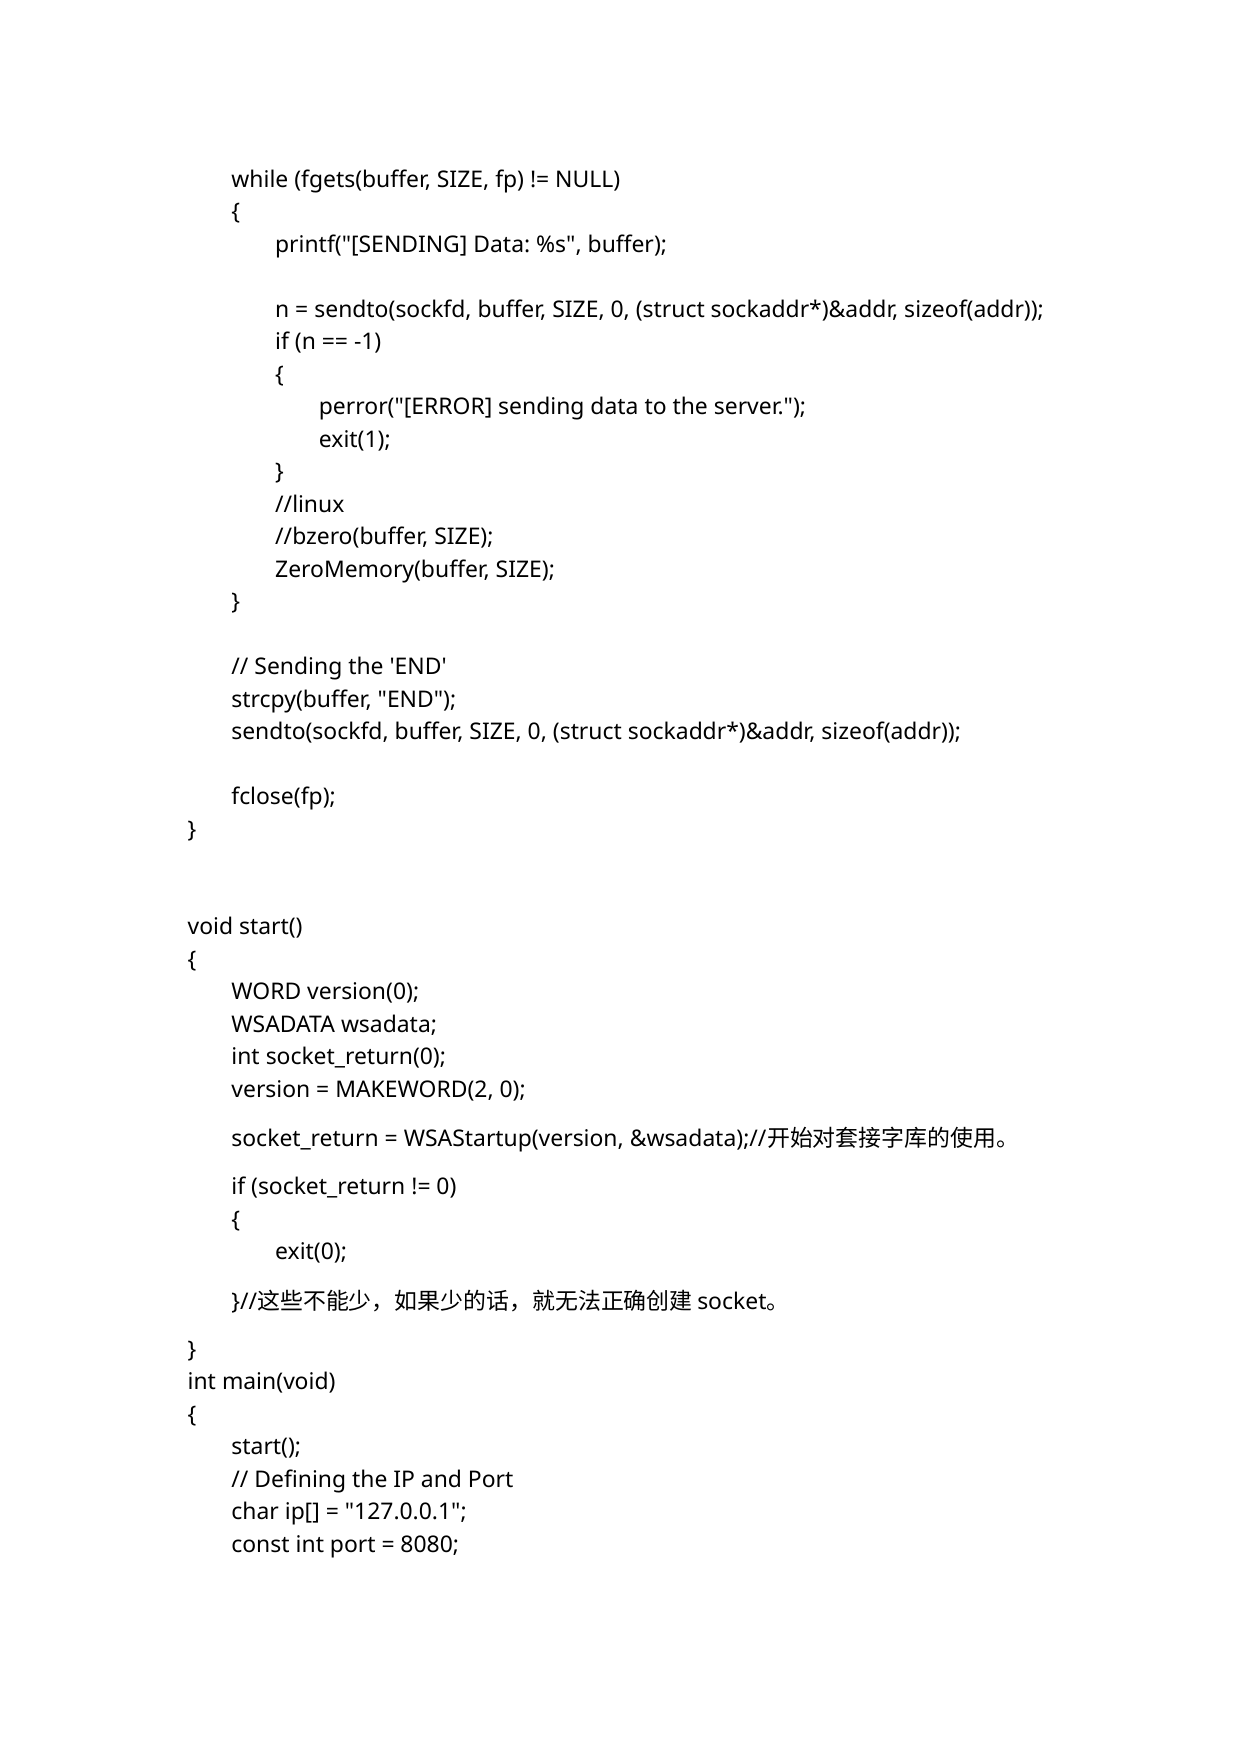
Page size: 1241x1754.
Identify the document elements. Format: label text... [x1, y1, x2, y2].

text if (socket_return != 0) [187, 1169, 1053, 1202]
text int main(void) [187, 1364, 1053, 1397]
text // Sending the 'END' [187, 649, 1053, 682]
text sendto(sockfd, buffer, SIZE, 0, (struct sockaddr*)&addr, sizeof(addr)); [187, 714, 1053, 747]
text } [187, 1332, 1053, 1364]
text WORD version(0); [187, 974, 1053, 1007]
text } [187, 454, 1053, 487]
text //bzero(buffer, SIZE); [187, 519, 1053, 552]
text version = MAKEWORD(2, 0); [187, 1072, 1053, 1104]
text n = sendto(sockfd, buffer, SIZE, 0, (struct sockaddr*)&addr, sizeof(addr)); [187, 292, 1053, 324]
text ZeroMemory(buffer, SIZE); [187, 552, 1053, 584]
text } [187, 584, 1053, 617]
text perror("[ERROR] sending data to the server."); [187, 389, 1053, 422]
text { [187, 357, 1053, 389]
text // Defining the IP and Port [187, 1462, 1053, 1494]
text exit(1); [187, 422, 1053, 454]
text start(); [187, 1429, 1053, 1462]
text exit(0); [187, 1234, 1053, 1267]
text socket_return = WSAStartup(version, &wsadata);//开始对套接字库的使用。 [187, 1104, 1053, 1169]
text const int port = 8080; [187, 1527, 1053, 1559]
text WSADATA wsadata; [187, 1007, 1053, 1039]
text if (n == -1) [187, 324, 1053, 357]
text void start() [187, 909, 1053, 942]
text { [187, 942, 1053, 974]
text { [187, 1202, 1053, 1234]
text int socket_return(0); [187, 1039, 1053, 1072]
text char ip[] = "127.0.0.1"; [187, 1494, 1053, 1527]
text } [187, 812, 1053, 844]
text { [187, 1397, 1053, 1429]
text fclose(fp); [187, 779, 1053, 812]
text printf("[SENDING] Data: %s", buffer); [187, 227, 1053, 259]
text while (fgets(buffer, SIZE, fp) != NULL) [187, 162, 1053, 194]
text strcpy(buffer, "END"); [187, 682, 1053, 714]
text //linux [187, 487, 1053, 519]
text { [187, 194, 1053, 227]
text }//这些不能少，如果少的话，就无法正确创建socket。 [187, 1267, 1053, 1332]
